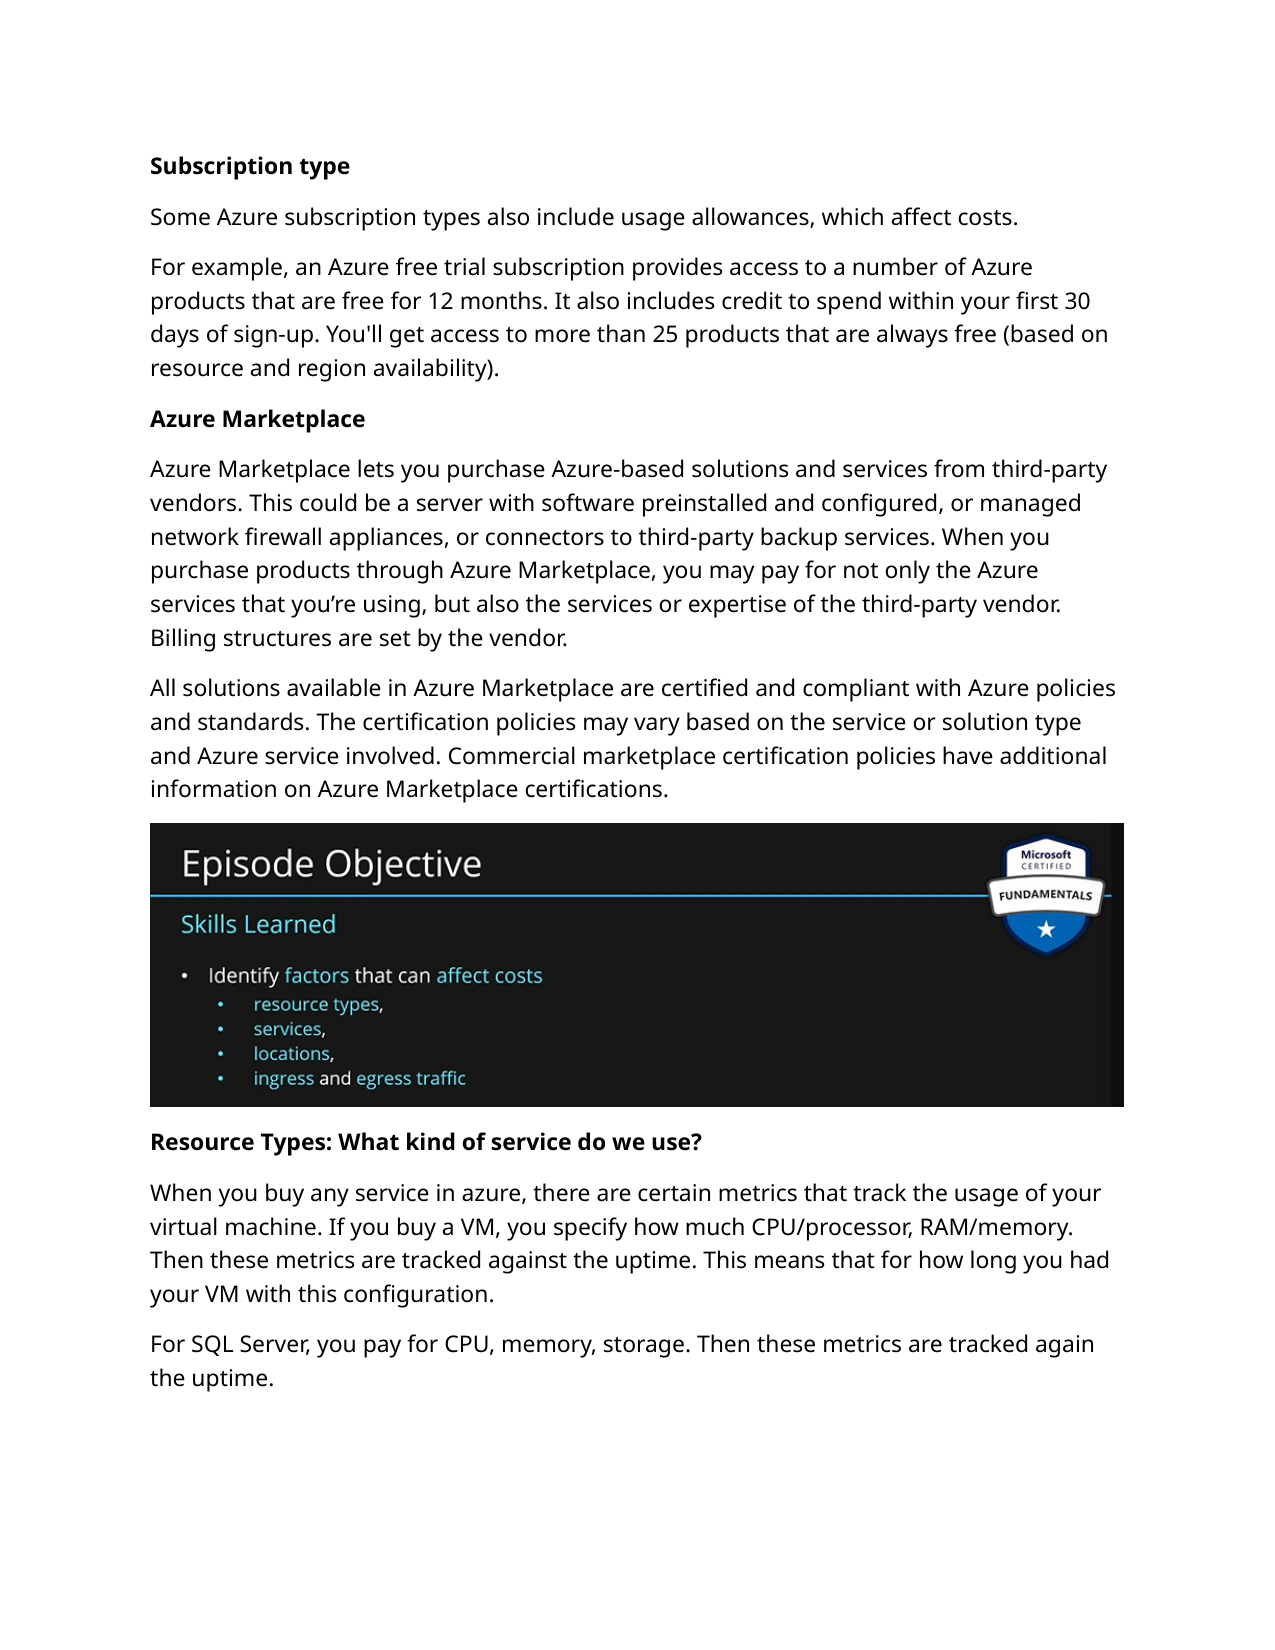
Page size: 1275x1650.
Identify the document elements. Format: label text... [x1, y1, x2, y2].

text For SQL Server, you pay for CPU, memory, storage. Then these metrics are tracked again the uptime. [150, 1328, 1125, 1393]
text Subscription type [150, 150, 1125, 181]
text Resource Types: What kind of service do we use? [150, 1126, 1125, 1157]
text Azure Marketplace [150, 402, 1125, 434]
text For example, an Azure free trial subscription provides access to a number of Azure products that are free for 12 months. It also includes credit to spend within your first 30 days of sign-up. You'll get access to more than 25 products that are always free (based on resource and region availability). [150, 251, 1125, 383]
text Some Azure subscription types also include usage allowances, which affect costs. [150, 200, 1125, 232]
text When you buy any service in azure, there are certain metrics that track the usage of your virtual machine. If you buy a VM, you specify how much CPU/processor, RAM/memory. Then these metrics are tracked against the uptime. This means that for how long you had your VM with this configuration. [150, 1177, 1125, 1309]
text Azure Marketplace lets you purchase Azure-based solutions and services from third-party vendors. This could be a server with software preinstalled and configured, or managed network firewall appliances, or connectors to third-party backup services. When you purchase products through Azure Marketplace, you may pay for not only the Azure services that you’re using, but also the services or expertise of the third-party vendor. Billing structures are set by the vendor. [150, 453, 1125, 653]
picture [150, 823, 1124, 1107]
text All solutions available in Azure Marketplace are certified and compliant with Azure policies and standards. The certification policies may vary based on the service or solution type and Azure service involved. Commercial marketplace certification policies have additional information on Azure Marketplace certifications. [150, 672, 1125, 804]
